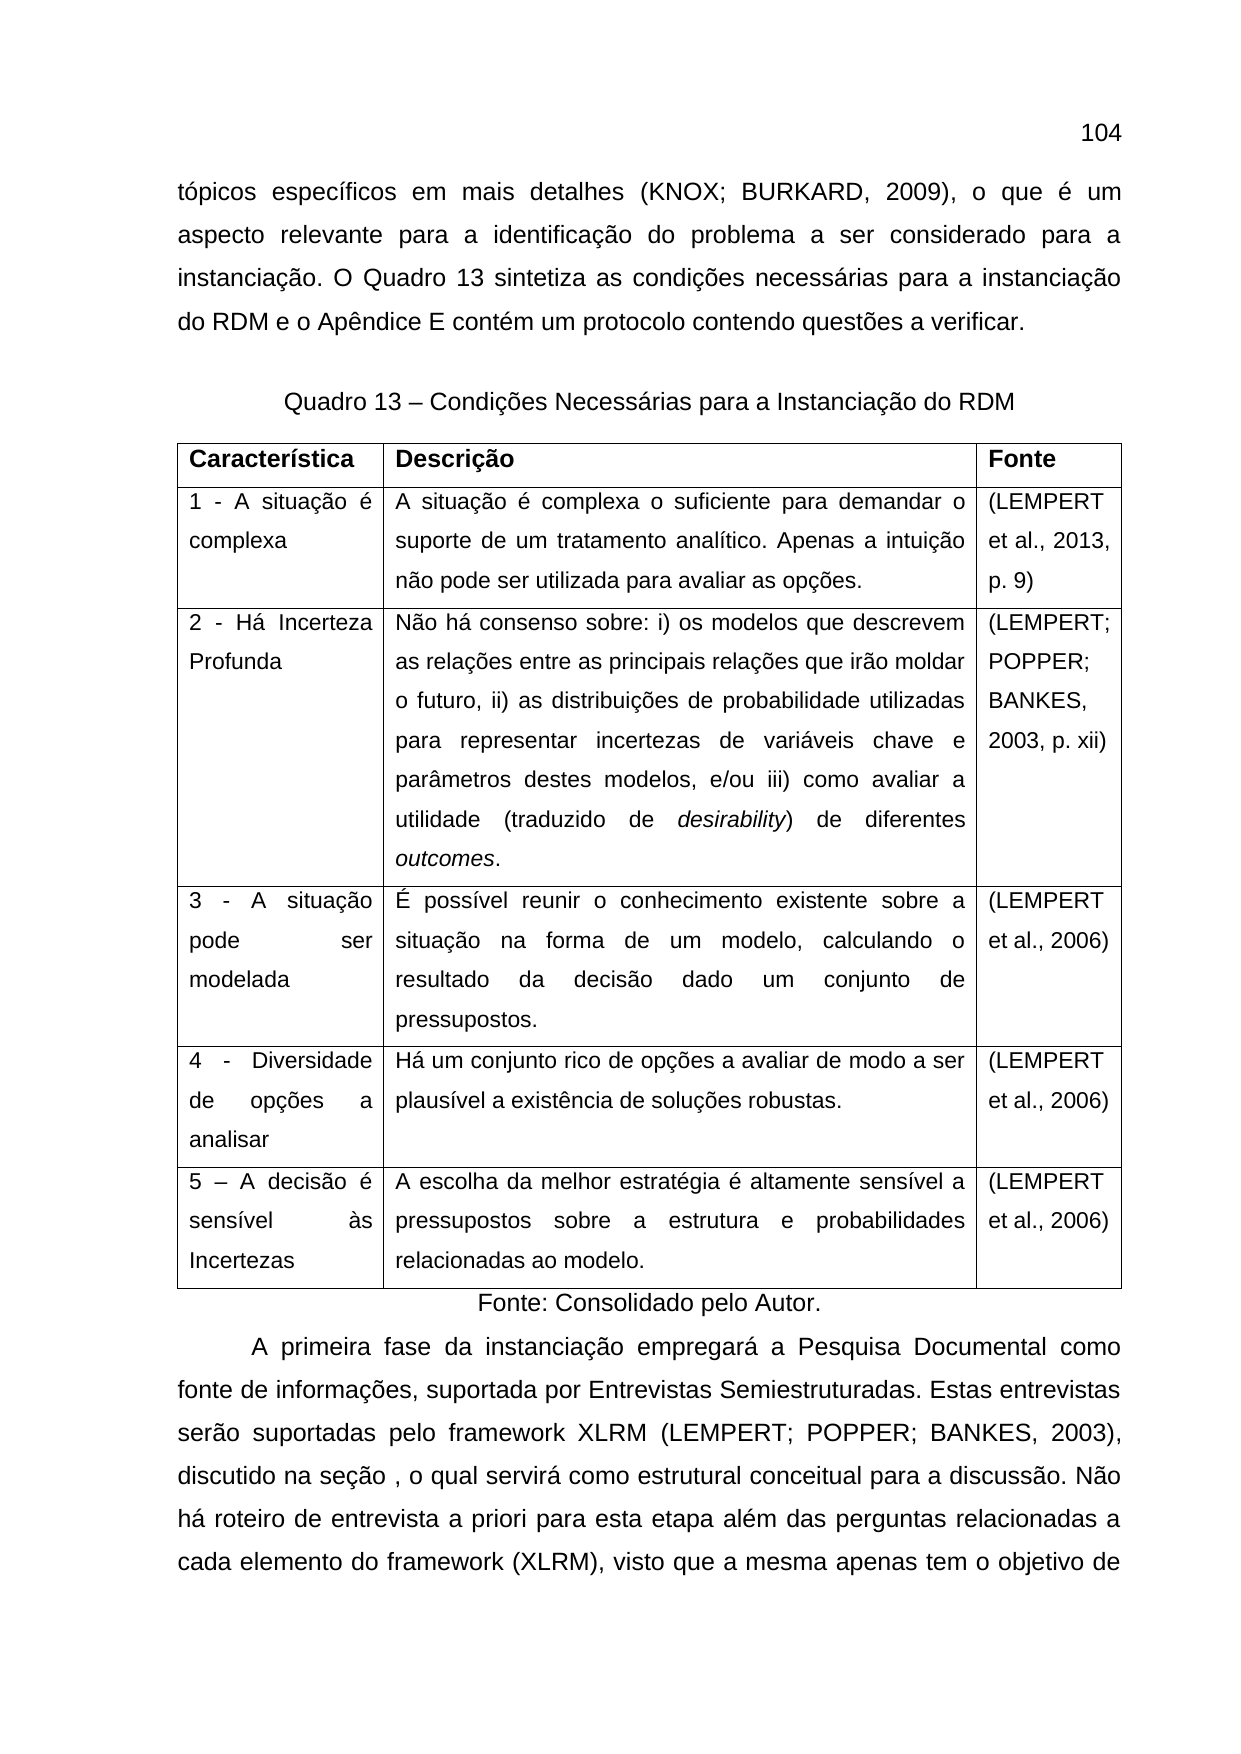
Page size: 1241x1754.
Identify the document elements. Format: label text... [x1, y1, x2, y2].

table_cell 2 - Há Incerteza Profunda [178, 609, 383, 886]
table_cell Há um conjunto rico de opções a avaliar de modo a ser plausível a existência de soluções robustas. [384, 1047, 976, 1167]
table_cell Não há consenso sobre: i) os modelos que descrevem as relações entre as principais relações que irão moldar o futuro, ii) as distribuições de probabilidade utilizadas para representar incertezas de variáveis chave e parâmetros destes modelos, e/ou iii) como avaliar a utilidade (traduzido de desirability) de diferentes outcomes. [384, 609, 976, 886]
table_header Fonte [977, 444, 1121, 487]
table_cell (LEMPERT et al., 2006) [977, 1047, 1121, 1167]
table_cell (LEMPERT et al., 2006) [977, 1168, 1121, 1287]
table_cell A escolha da melhor estratégia é altamente sensível a pressupostos sobre a estrutura e probabilidades relacionadas ao modelo. [384, 1168, 976, 1287]
table_cell (LEMPERT; POPPER; BANKES, 2003, p. xii) [977, 609, 1121, 886]
table_cell 5 – A decisão é sensível às Incertezas [178, 1168, 383, 1287]
table_cell (LEMPERT et al., 2006) [977, 887, 1121, 1046]
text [177, 177, 1122, 335]
table_cell 1 - A situação é complexa [178, 488, 383, 607]
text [177, 1332, 1122, 1576]
table_cell (LEMPERT et al., 2013, p. 9) [977, 488, 1121, 607]
table_cell É possível reunir o conhecimento existente sobre a situação na forma de um modelo, calculando o resultado da decisão dado um conjunto de pressupostos. [384, 887, 976, 1046]
text Fonte: Consolidado pelo Autor. [177, 1289, 1122, 1317]
table_header Característica [178, 444, 383, 487]
table_cell 3 - A situação pode ser modelada [178, 887, 383, 1046]
table_cell A situação é complexa o suficiente para demandar o suporte de um tratamento analítico. Apenas a intuição não pode ser utilizada para avaliar as opções. [384, 488, 976, 607]
table_header Descrição [384, 444, 976, 487]
table_cell 4 - Diversidade de opções a analisar [178, 1047, 383, 1167]
